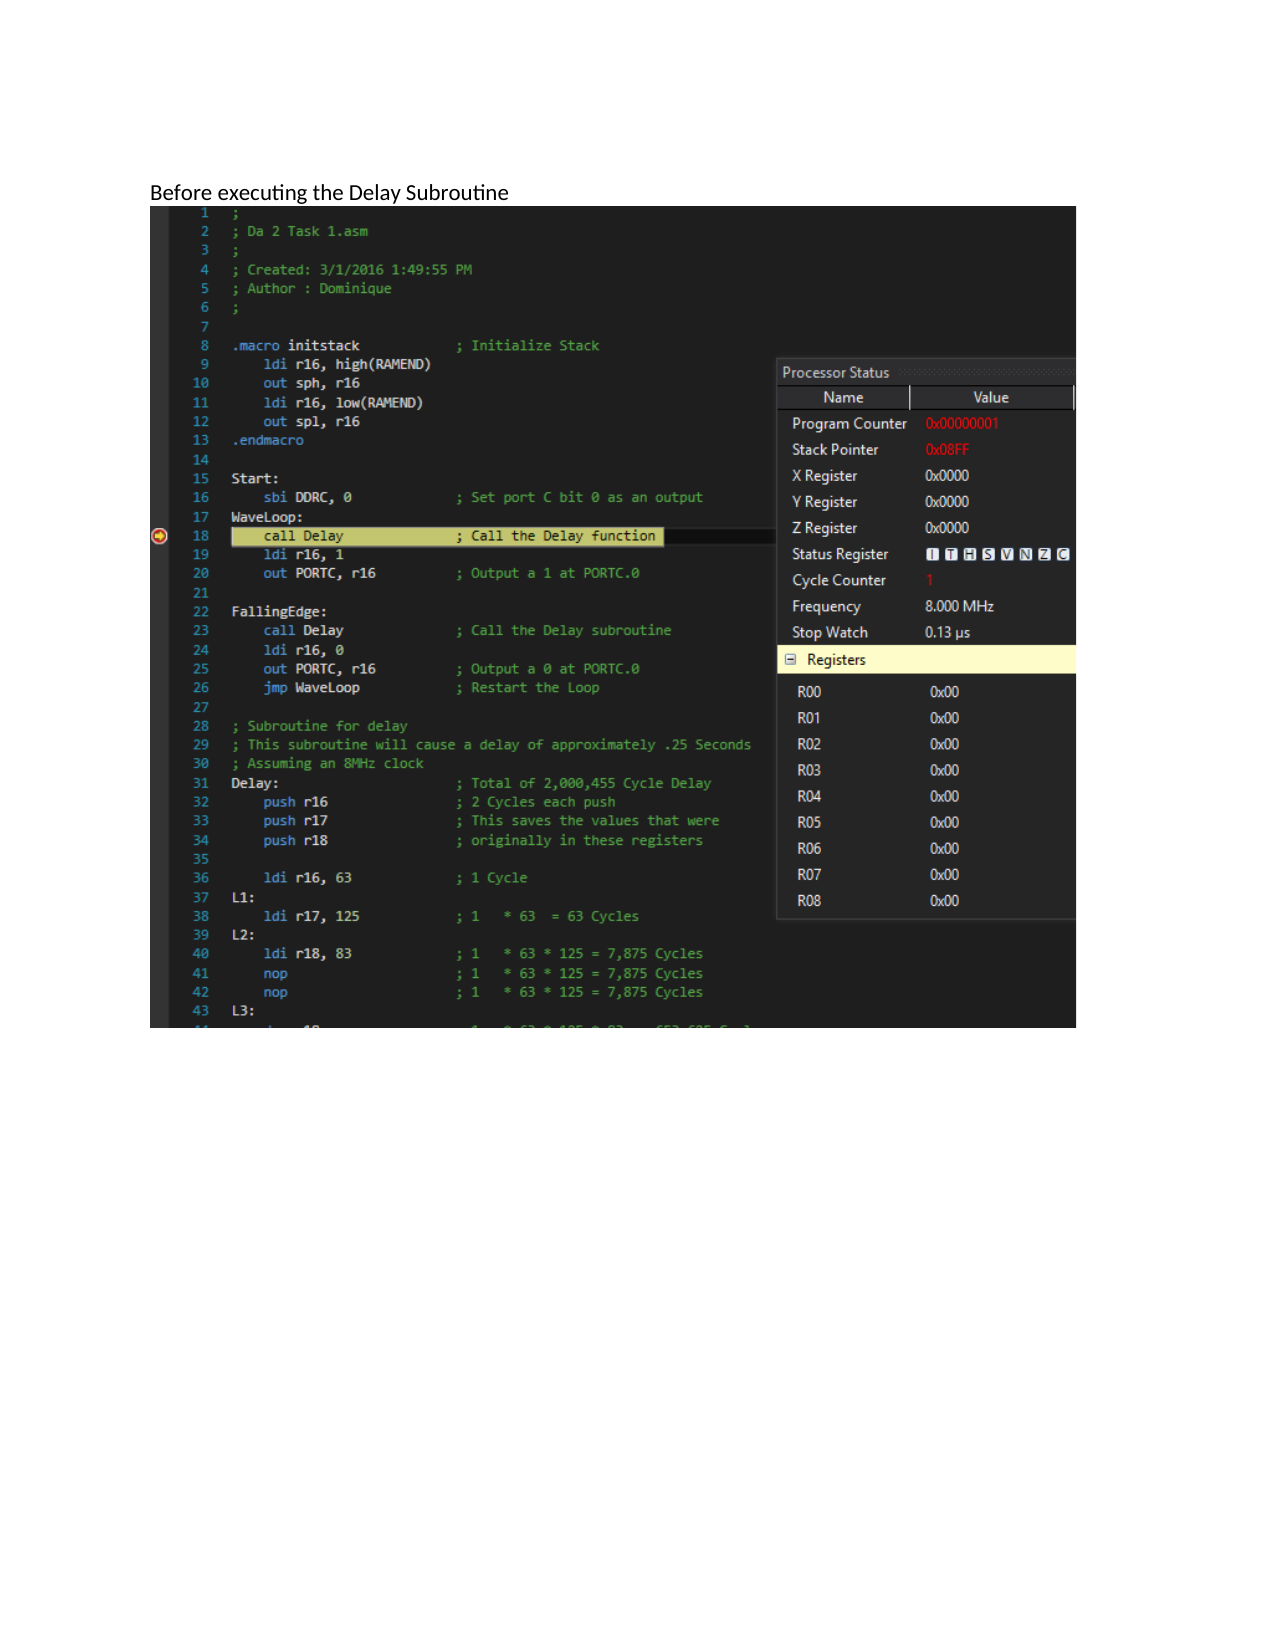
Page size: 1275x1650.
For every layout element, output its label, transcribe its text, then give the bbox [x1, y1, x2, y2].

text Before executing the Delay Subroutine [150, 178, 1125, 206]
picture [150, 206, 1077, 1028]
